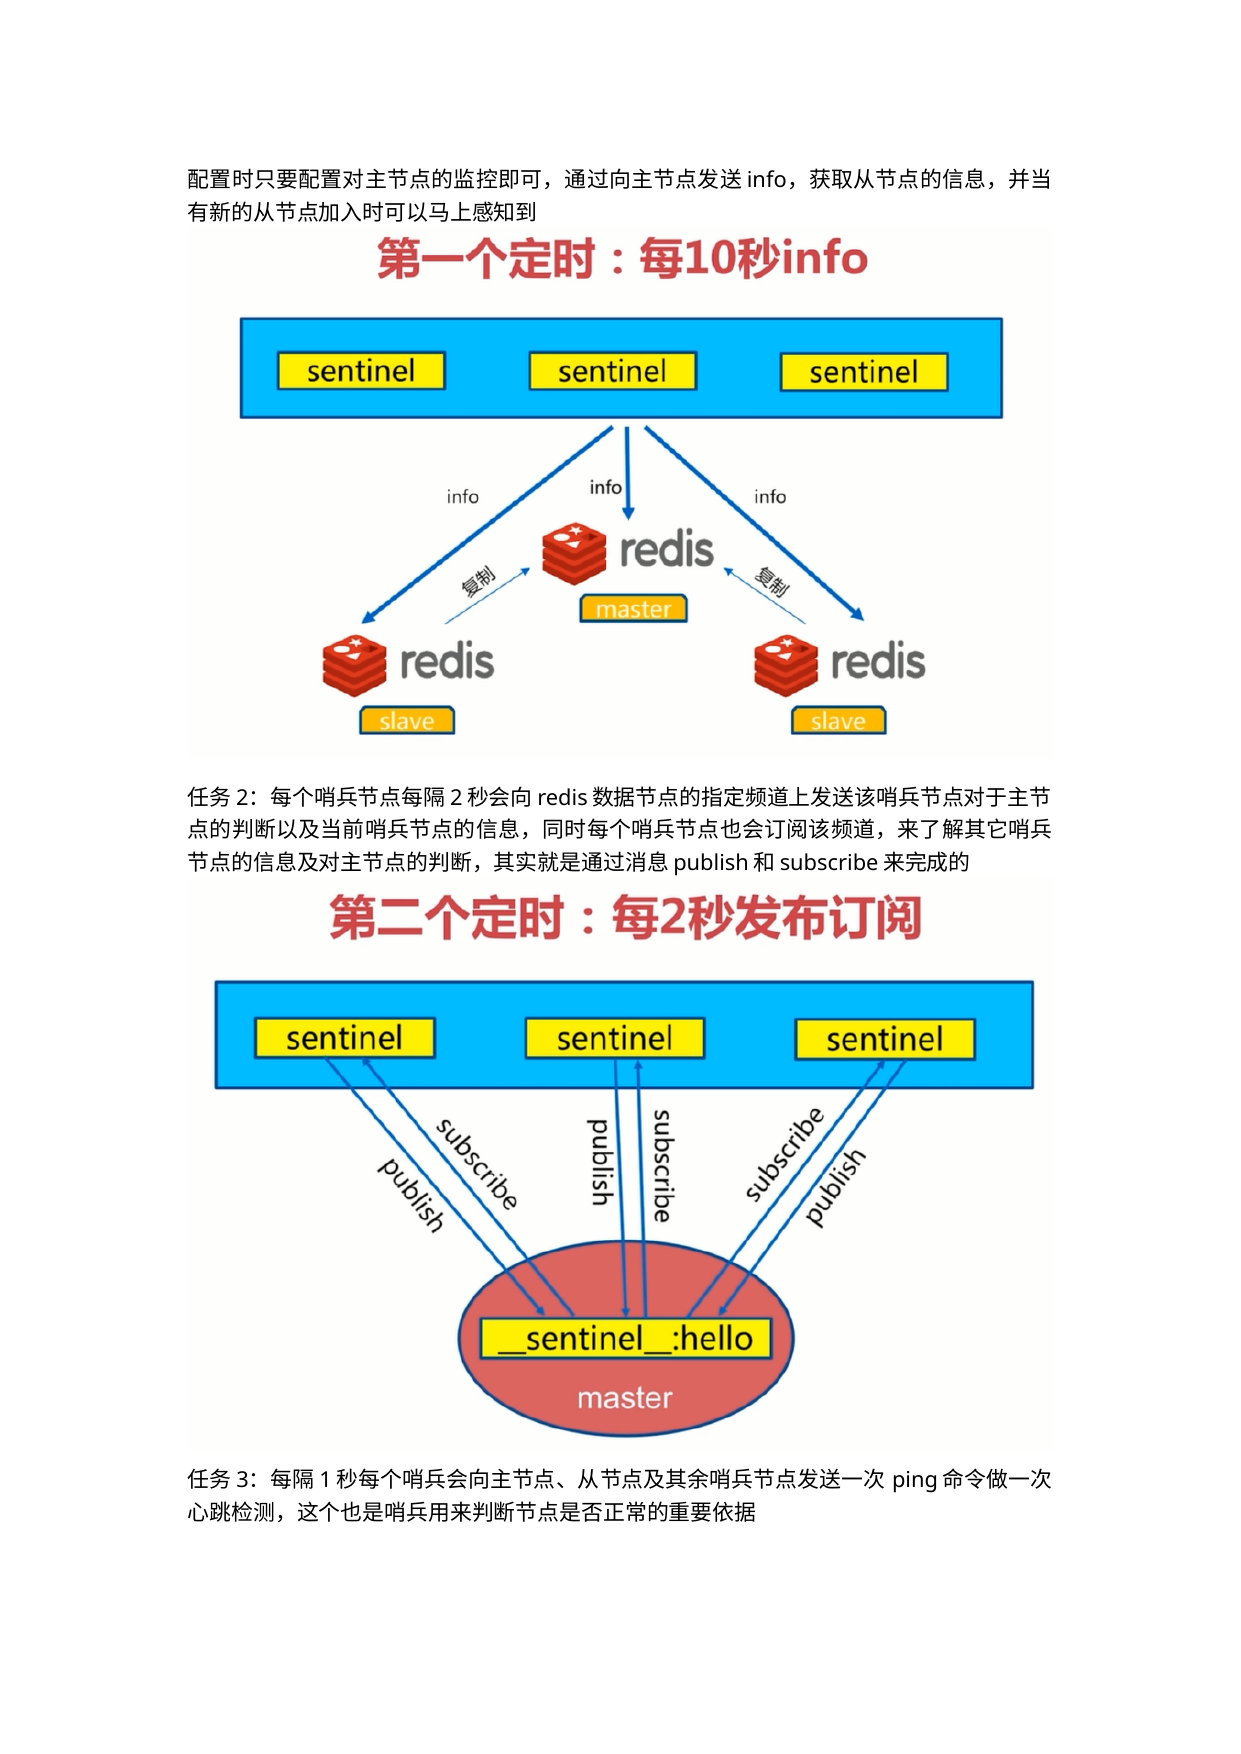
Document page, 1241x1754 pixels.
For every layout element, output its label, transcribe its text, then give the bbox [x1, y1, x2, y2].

text 任务2：每个哨兵节点每隔2秒会向redis数据节点的指定频道上发送该哨兵节点对于主节点的判断以及当前哨兵节点的信息，同时每个哨兵节点也会订阅该频道，来了解其它哨兵节点的信息及对主节点的判断，其实就是通过消息publish和subscribe来完成的 [187, 779, 1053, 877]
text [187, 162, 1053, 227]
picture [187, 877, 1053, 1451]
picture [187, 227, 1053, 758]
text 任务3：每隔1秒每个哨兵会向主节点、从节点及其余哨兵节点发送一次ping命令做一次心跳检测，这个也是哨兵用来判断节点是否正常的重要依据 [187, 1462, 1053, 1527]
